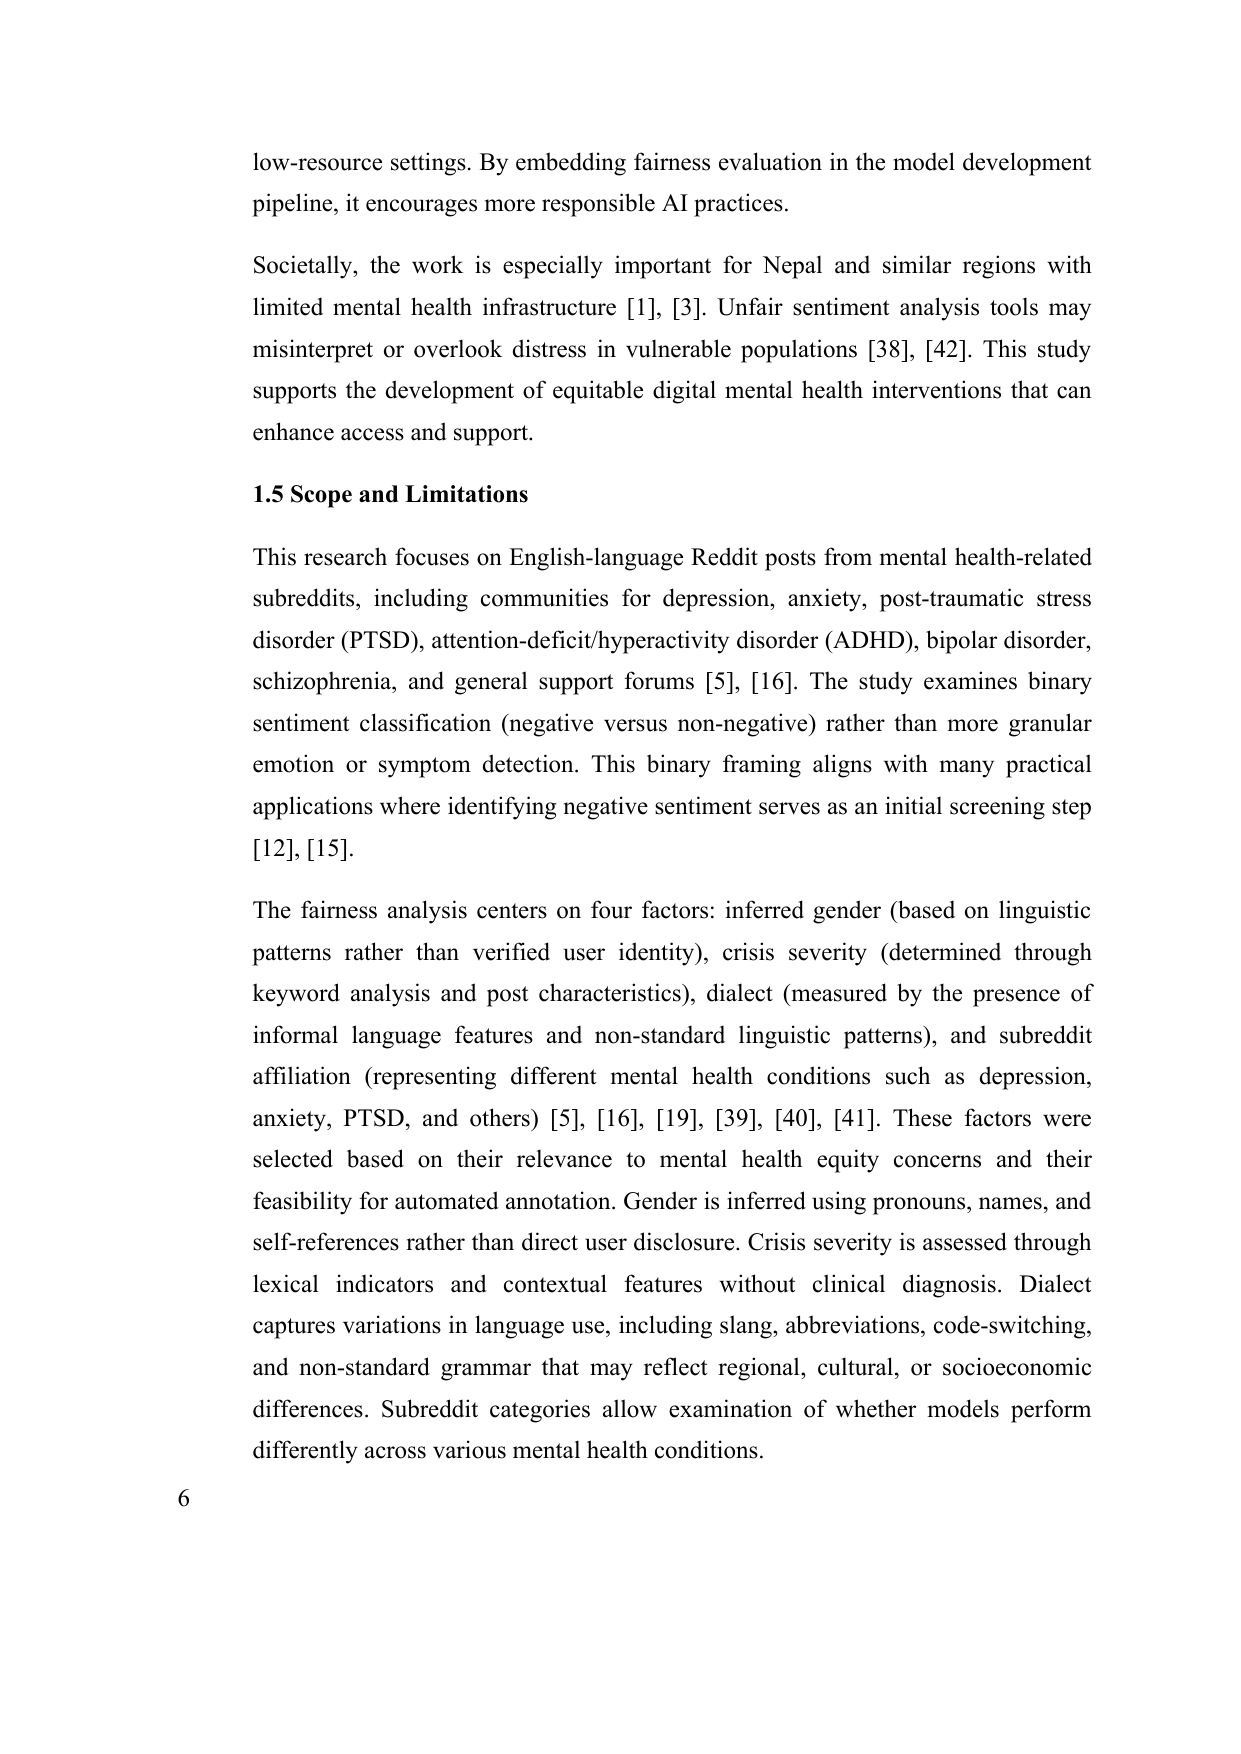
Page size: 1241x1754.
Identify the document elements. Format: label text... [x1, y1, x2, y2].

text This research focuses on English-language Reddit posts from mental health-related subreddits, including communities for depression, anxiety, post-traumatic stress disorder (PTSD), attention-deficit/hyperactivity disorder (ADHD), bipolar disorder, schizophrenia, and general support forums [5], [16]. The study examines binary sentiment classification (negative versus non-negative) rather than more granular emotion or symptom detection. This binary framing aligns with many practical applications where identifying negative sentiment serves as an initial screening step [12], [15]. [252, 543, 1092, 861]
text Societally, the work is especially important for Nepal and similar regions with limited mental health infrastructure [1], [3]. Unfair sentiment analysis tools may misinterpret or overlook distress in vulnerable populations [38], [42]. This study supports the development of equitable digital mental health interventions that can enhance access and support. [252, 252, 1092, 446]
text The fairness analysis centers on four factors: inferred gender (based on linguistic patterns rather than verified user identity), crisis severity (determined through keyword analysis and post characteristics), dialect (measured by the presence of informal language features and non-standard linguistic patterns), and subreddit affiliation (representing different mental health conditions such as depression, anxiety, PTSD, and others) [5], [16], [19], [39], [40], [41]. These factors were selected based on their relevance to mental health equity concerns and their feasibility for automated annotation. Gender is inferred using pronouns, names, and self-references rather than direct user disclosure. Crisis severity is assessed through lexical indicators and contextual features without clinical diagnosis. Dialect captures variations in language use, including slang, abbreviations, code-switching, and non-standard grammar that may reflect regional, cultural, or socioeconomic differences. Subreddit categories allow examination of whether models perform differently across various mental health conditions. [252, 896, 1092, 1464]
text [252, 148, 1092, 217]
text 1.5 Scope and Limitations [252, 480, 1092, 508]
